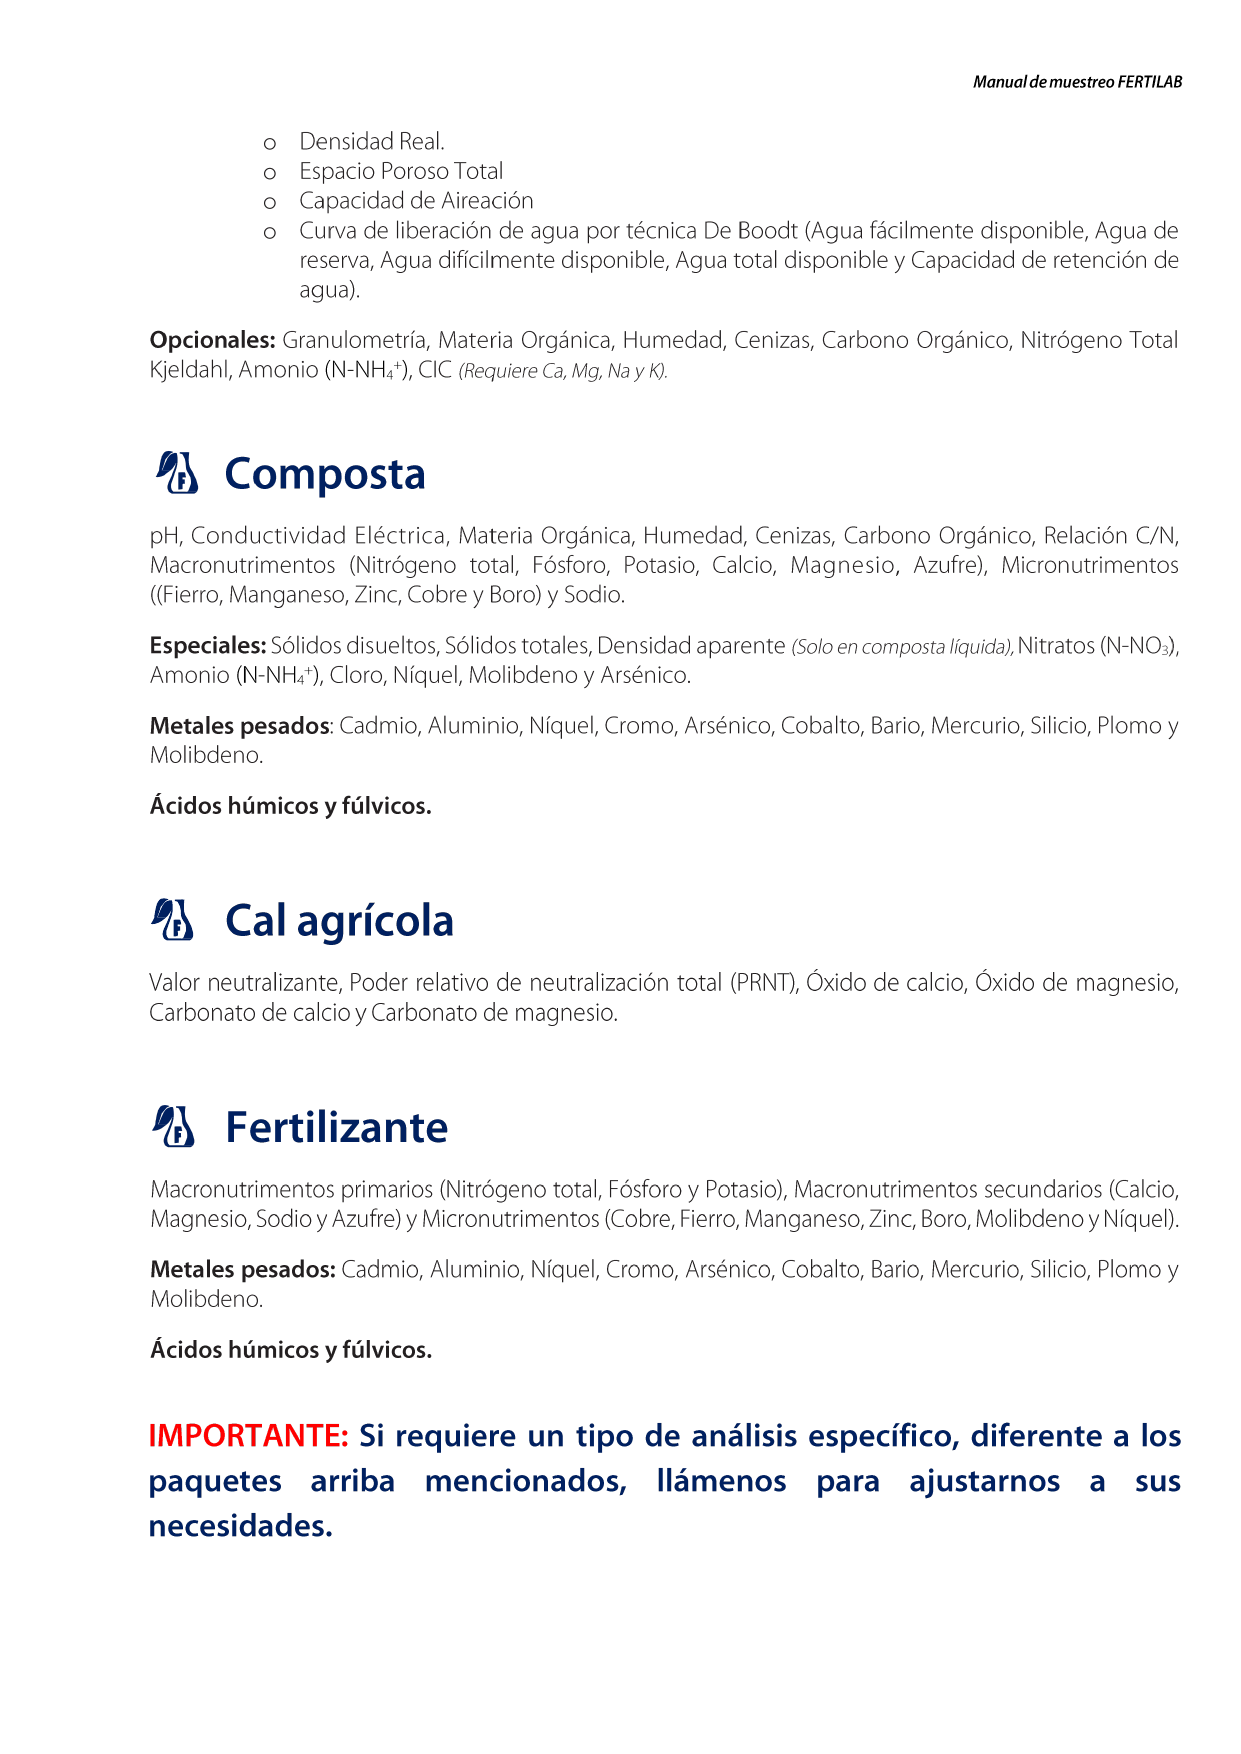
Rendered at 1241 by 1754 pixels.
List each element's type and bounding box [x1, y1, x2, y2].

picture [973, 70, 1190, 92]
picture [149, 1104, 1181, 1537]
picture [149, 131, 1179, 819]
picture [149, 966, 1195, 1027]
picture [225, 890, 474, 947]
